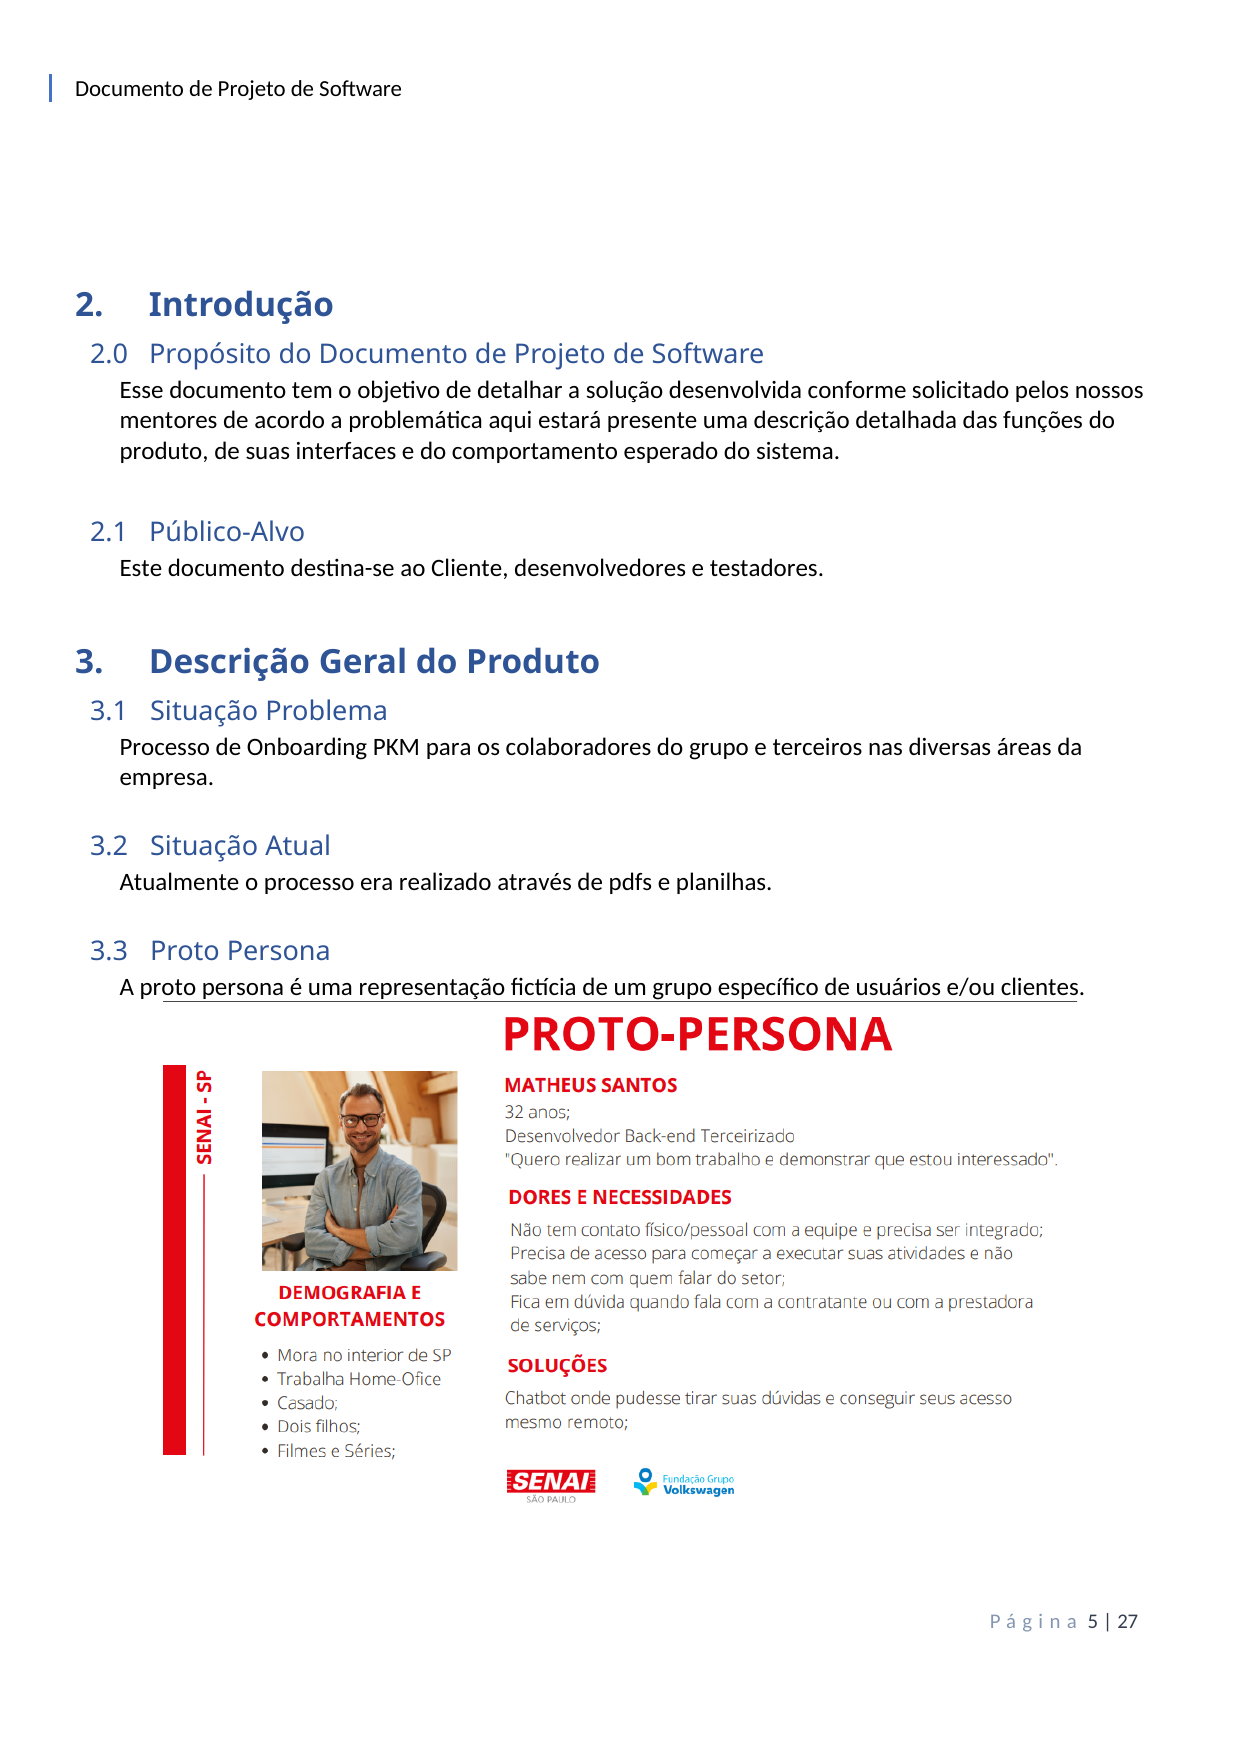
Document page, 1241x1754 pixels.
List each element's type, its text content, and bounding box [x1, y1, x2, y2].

text Processo de Onboarding PKM para os colaboradores do grupo e terceiros nas diversas áreas da empresa. [119, 731, 1165, 792]
text Este documento destina-se ao Cliente, desenvolvedores e testadores. [119, 552, 1165, 583]
text Atualmente o processo era realizado através de pdfs e planilhas. [119, 866, 1165, 897]
subtitle Proto Persona [90, 931, 1165, 968]
text Esse documento tem o objetivo de detalhar a solução desenvolvida conforme solicitado pelos nossos mentores de acordo a problemática aqui estará presente uma descrição detalhada das funções do produto, de suas interfaces e do comportamento esperado do sistema. [119, 374, 1165, 465]
text A proto persona é uma representação fictícia de um grupo específico de usuários e/ou clientes. [119, 971, 1165, 1002]
subtitle Descrição Geral do Produto [75, 638, 1165, 683]
subtitle Introdução [75, 281, 1165, 326]
subtitle Situação Problema [90, 691, 1165, 728]
subtitle Público-Alvo [90, 512, 1165, 549]
picture [163, 1001, 1078, 1503]
subtitle Propósito do Documento de Projeto de Software [90, 334, 1165, 371]
subtitle Situação Atual [90, 826, 1165, 863]
